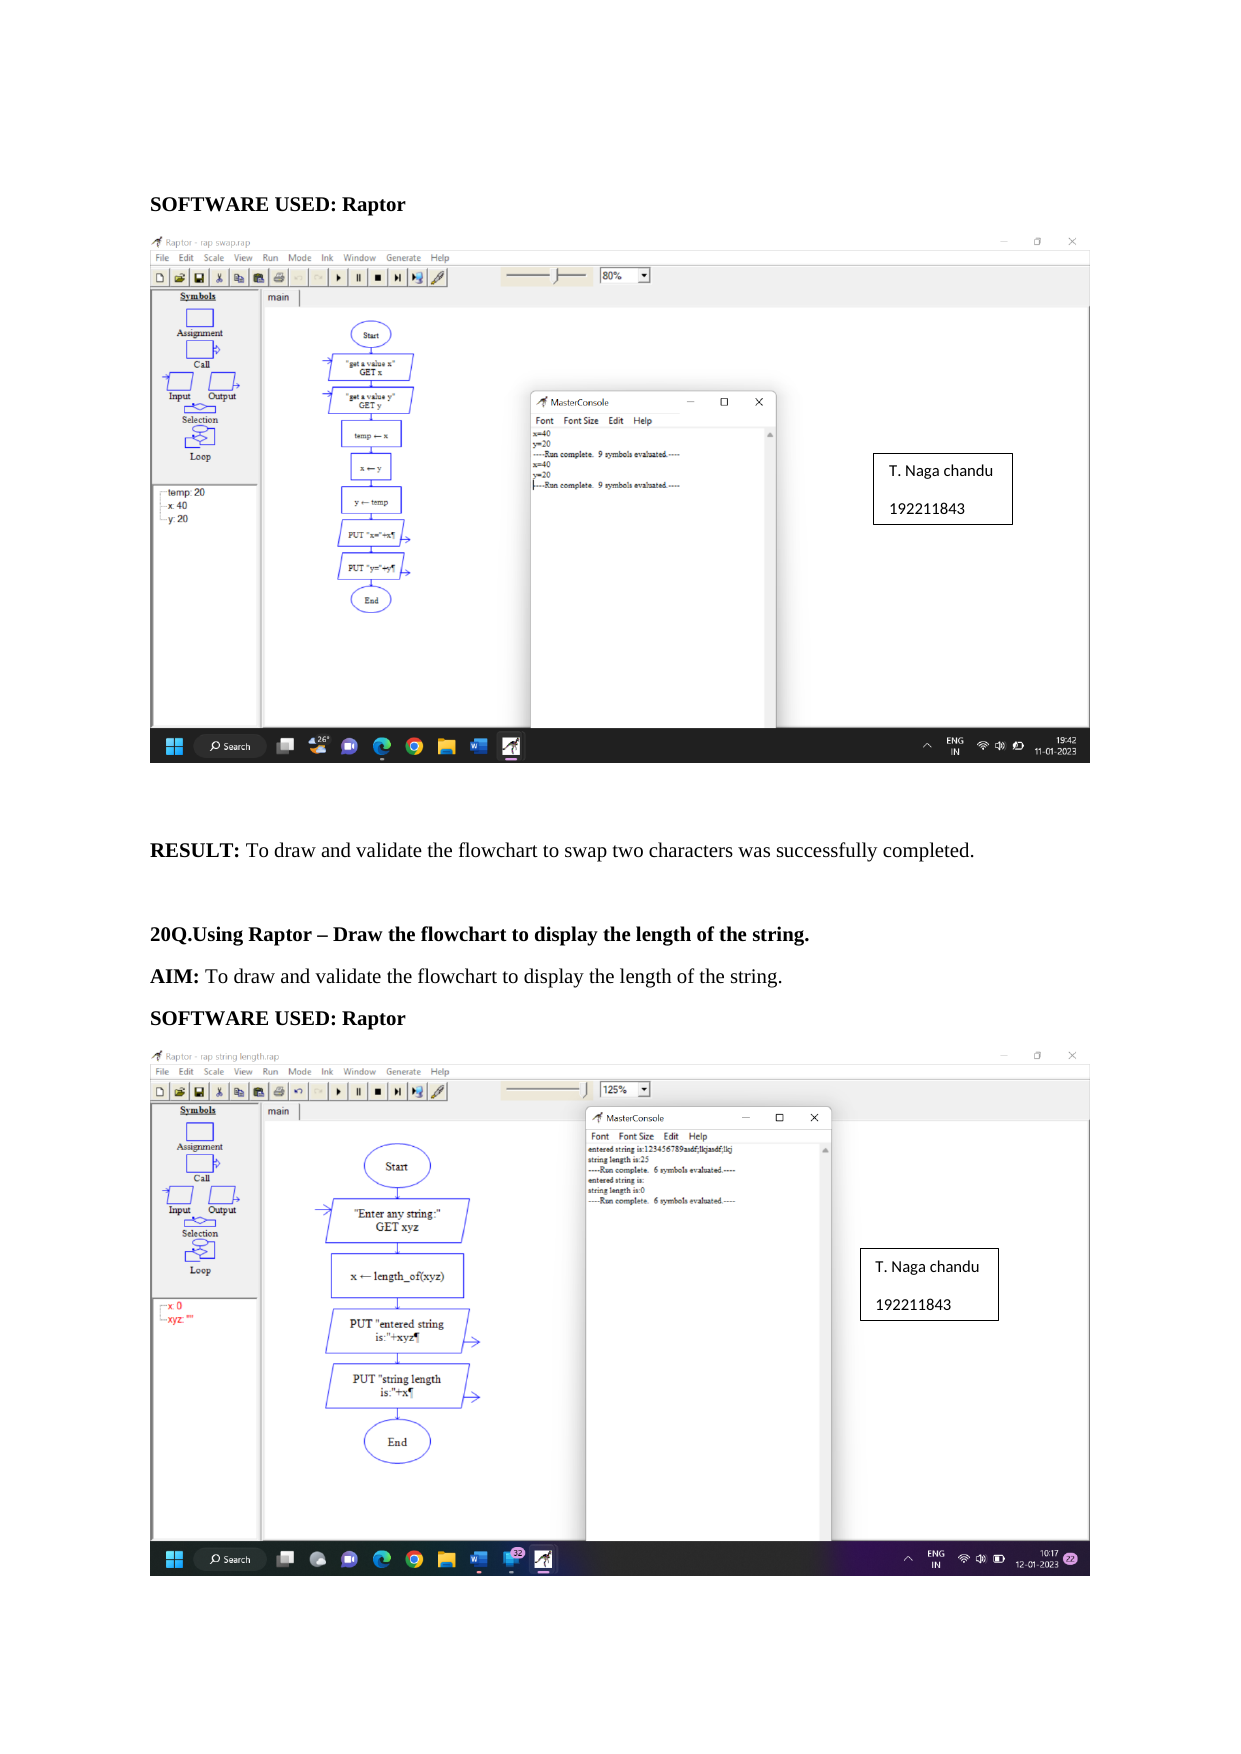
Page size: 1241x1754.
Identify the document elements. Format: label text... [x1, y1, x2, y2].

text AIM: To draw and validate the flowchart to display the length of the string. [150, 964, 1090, 988]
text RESULT: To draw and validate the flowchart to swap two characters was successfully completed. [150, 838, 1090, 862]
text SOFTWARE USED: Raptor [150, 1006, 1090, 1030]
text 20Q.Using Raptor – Draw the flowchart to display the length of the string. [150, 922, 1090, 946]
text SOFTWARE USED: Raptor [150, 192, 1090, 216]
picture [150, 233, 1090, 763]
picture [150, 1047, 1090, 1576]
